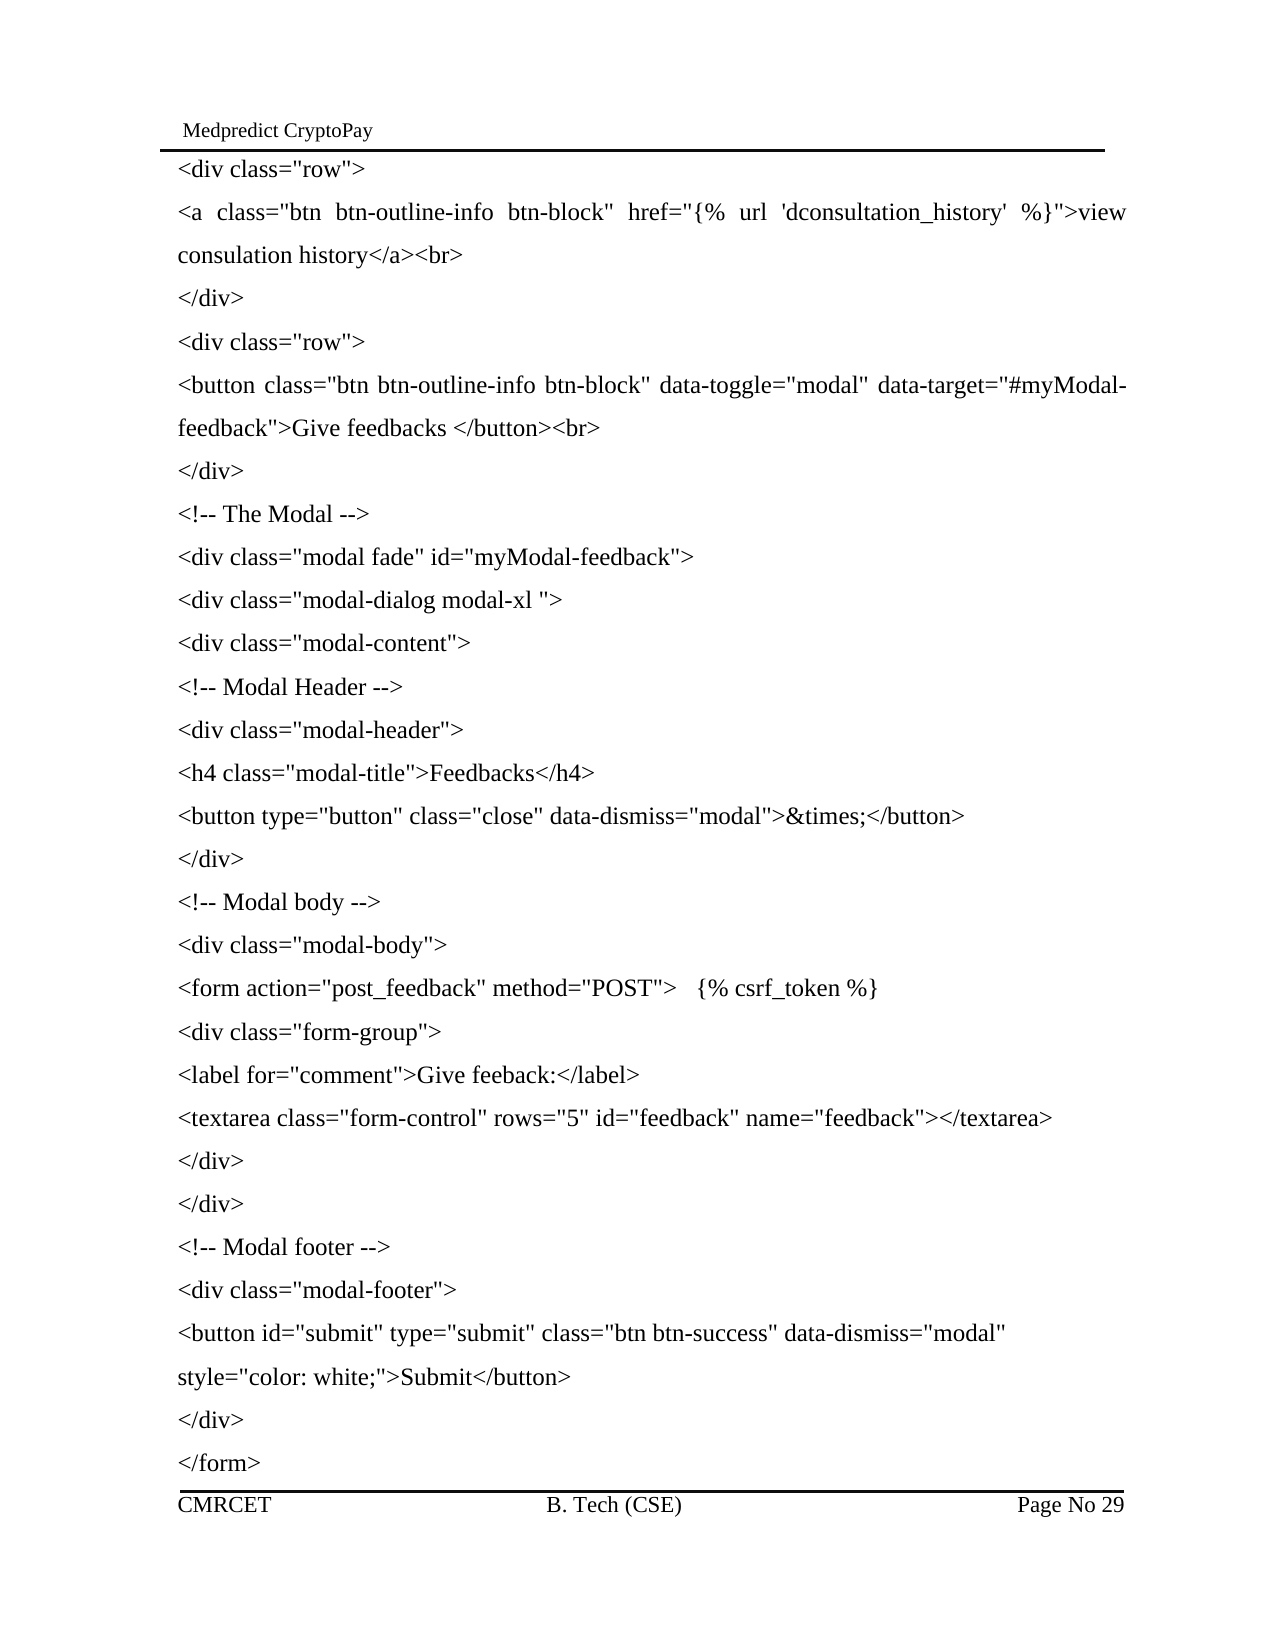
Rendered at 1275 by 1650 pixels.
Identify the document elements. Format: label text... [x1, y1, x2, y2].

text <!-- Modal footer --> [177, 1232, 1127, 1261]
text <div class="modal-content"> [177, 628, 1127, 657]
text <div class="modal-body"> [177, 930, 1127, 959]
text <button id="submit" type="submit" class="btn btn-success" data-dismiss="modal" [177, 1318, 1127, 1347]
text </div> [177, 1146, 1127, 1175]
text <h4 class="modal-title">Feedbacks</h4> [177, 758, 1127, 787]
text <!-- The Modal --> [177, 499, 1127, 528]
text <div class="modal-footer"> [177, 1275, 1127, 1304]
text <a class="btn btn-outline-info btn-block" href="{% url 'dconsultation_history' %}">view consulation history</a><br> [177, 197, 1127, 269]
text </div> [177, 283, 1127, 312]
text <div class="row"> [177, 327, 1127, 355]
text </form> [177, 1448, 1127, 1477]
text </div> [177, 844, 1127, 873]
text <!-- Modal Header --> [177, 672, 1127, 700]
text </div> [177, 1405, 1127, 1433]
text </div> [177, 1189, 1127, 1218]
text <div class="modal-dialog modal-xl "> [177, 585, 1127, 614]
text Medpredict CryptoPay [177, 118, 1127, 142]
text style="color: white;">Submit</button> [177, 1362, 1127, 1390]
text <form action="post_feedback" method="POST"> {% csrf_token %} [177, 973, 1127, 1002]
text <label for="comment">Give feeback:</label> [177, 1060, 1127, 1088]
text <div class="form-group"> [177, 1017, 1127, 1045]
text </div> [177, 456, 1127, 485]
text <button class="btn btn-outline-info btn-block" data-toggle="modal" data-target="#myModal-feedback">Give feedbacks </button><br> [177, 370, 1127, 442]
text <div class="modal fade" id="myModal-feedback"> [177, 542, 1127, 571]
text <textarea class="form-control" rows="5" id="feedback" name="feedback"></textarea> [177, 1103, 1127, 1132]
text <div class="modal-header"> [177, 715, 1127, 743]
text <div class="row"> [177, 154, 1127, 183]
text <!-- Modal body --> [177, 887, 1127, 916]
text CMRCET B. Tech (CSE) Page No 29 [177, 1491, 1127, 1517]
text <button type="button" class="close" data-dismiss="modal">&times;</button> [177, 801, 1127, 830]
